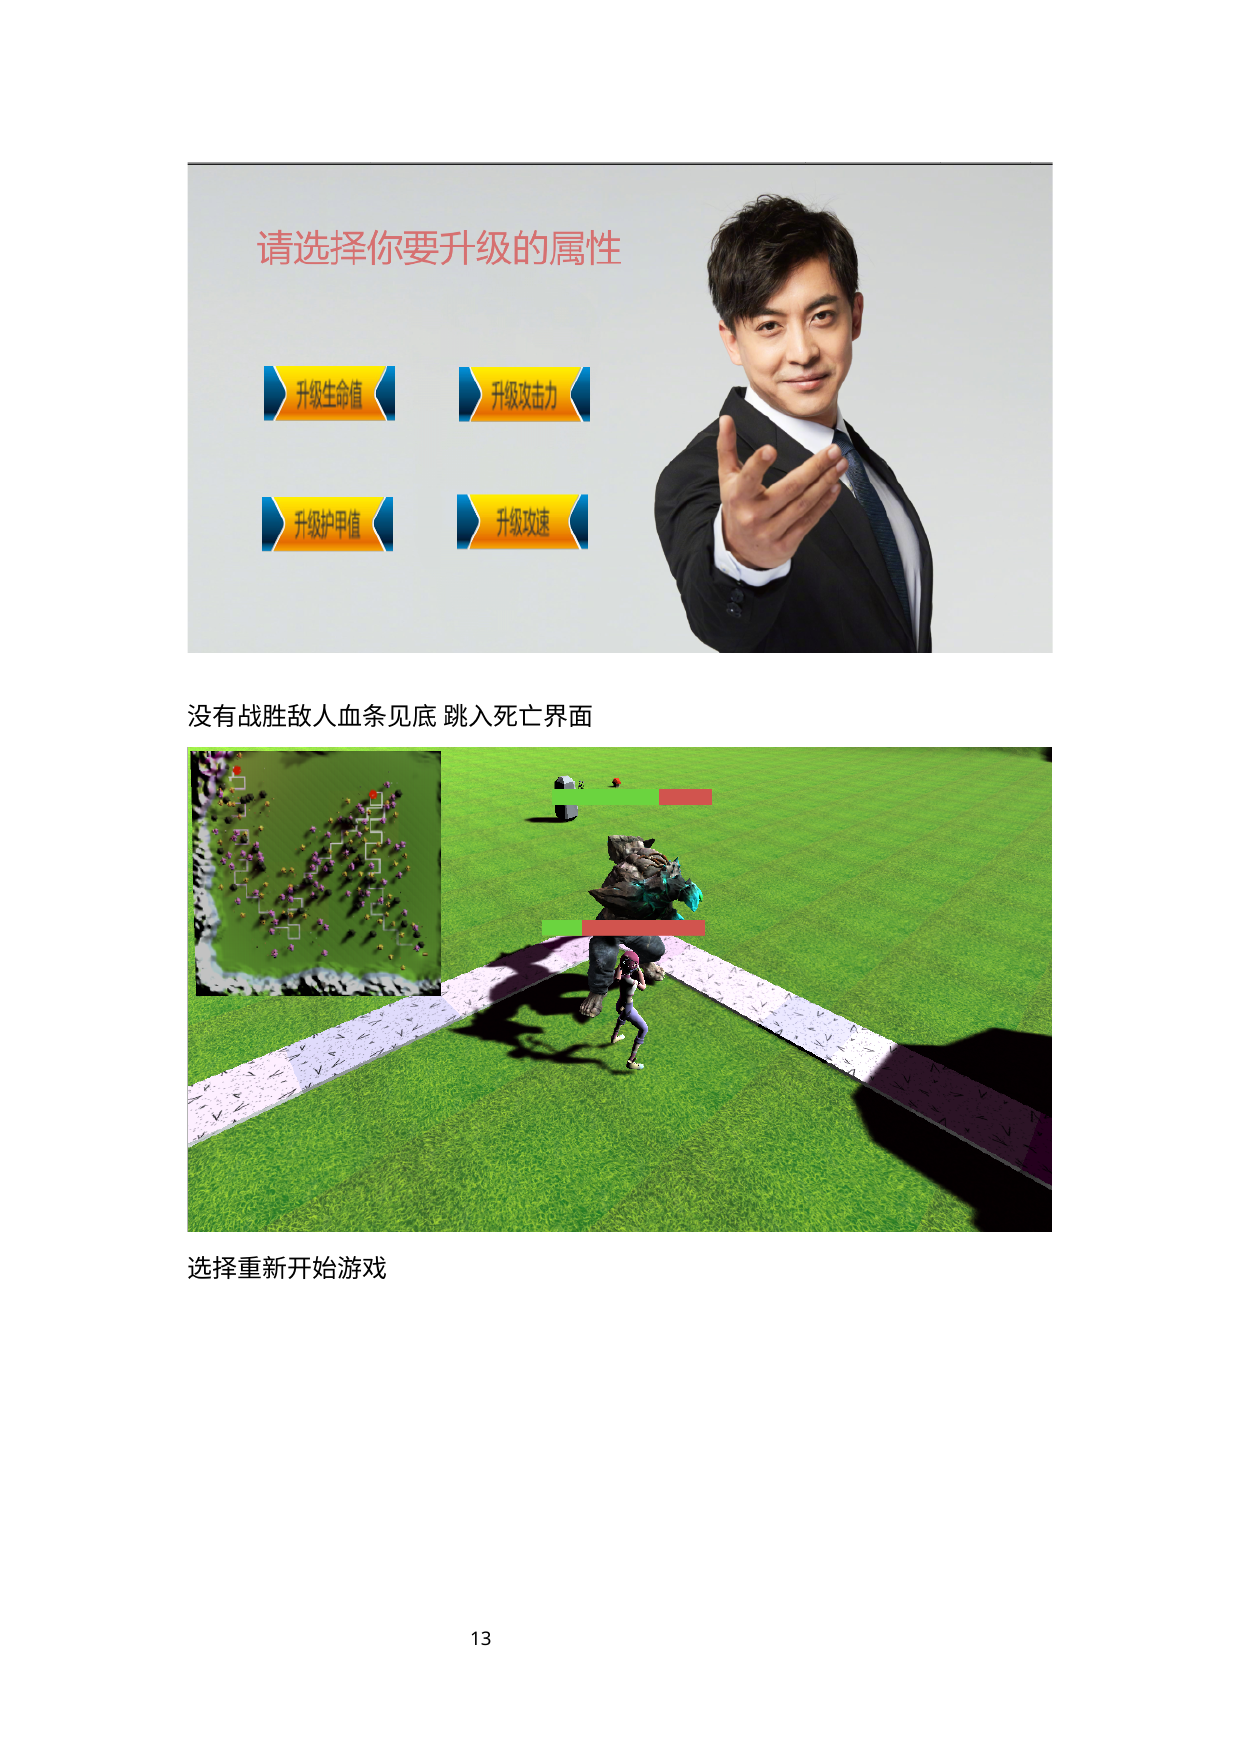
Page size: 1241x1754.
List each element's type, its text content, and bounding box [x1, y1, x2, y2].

picture [187, 162, 1053, 653]
picture [187, 747, 1052, 1232]
text 选择重新开始游戏 [187, 1234, 1053, 1299]
text 没有战胜敌人血条见底 跳入死亡界面 [187, 682, 1053, 747]
